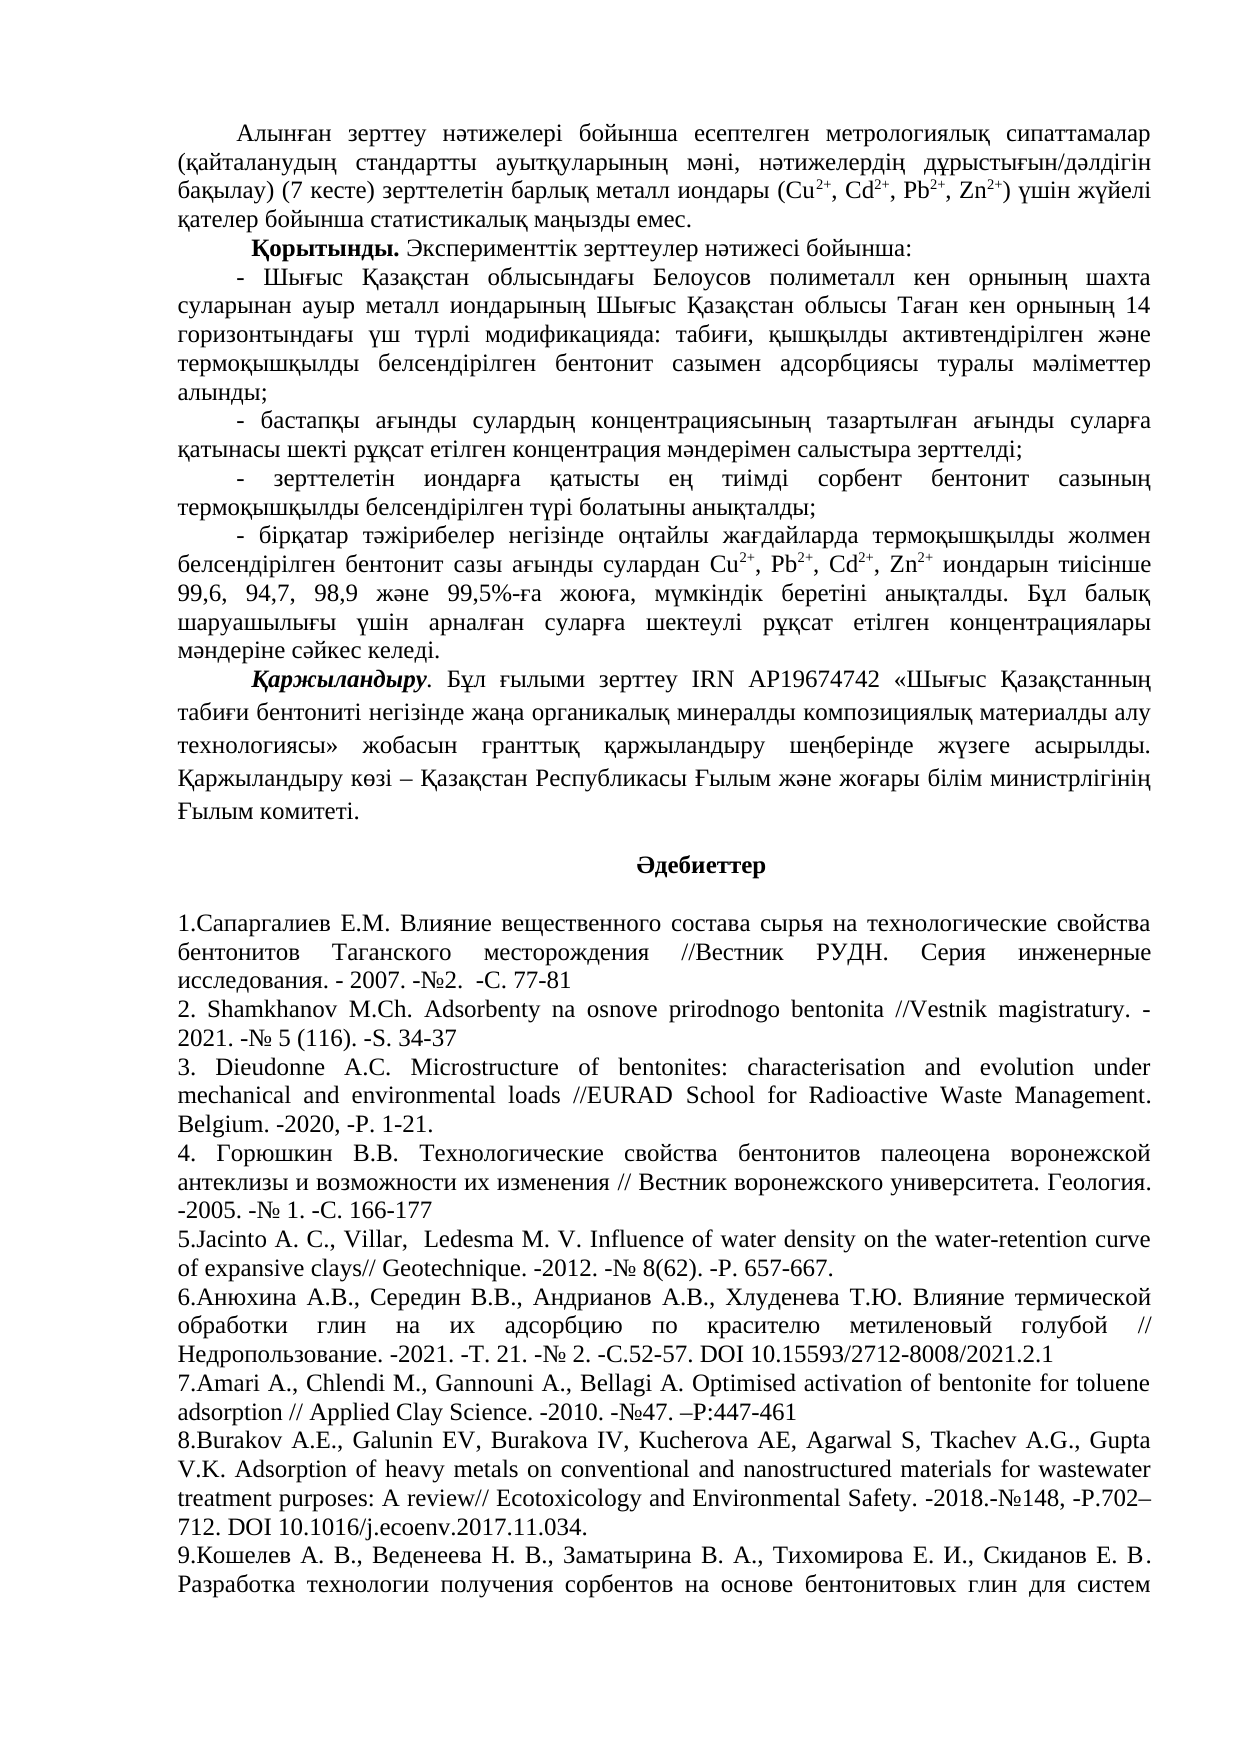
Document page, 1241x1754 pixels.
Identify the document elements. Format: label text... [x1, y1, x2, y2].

text Қаржыландыру. Бұл ғылыми зерттеу IRN AP19674742 «Шығыс Қазақстанның табиғи бентониті негізінде жаңа органикалық минералды композициялық материалды алу технологиясы» жобасын гранттық қаржыландыру шеңберінде жүзеге асырылды. Қаржыландыру көзі – Қазақстан Республикасы Ғылым және жоғары білім министрлігінің Ғылым комитеті. [177, 664, 1152, 825]
text 1.Сапаргалиев Е.М. Влияние вещественного состава сырья на технологические свойства бентонитов Таганского месторождения //Вестник РУДН. Серия инженерные исследования. - 2007. -№2. -C. 77-81 [177, 908, 1152, 994]
text 4. Горюшкин В.В. Технологические свойства бентонитов палеоцена воронежской антеклизы и возможности их изменения // Вестник воронежского университета. Геология. -2005. -№ 1. -C. 166-177 [177, 1138, 1152, 1224]
text Алынған зерттеу нәтижелері бойынша есептелген метрологиялық сипаттамалар (қайталанудың стандартты ауытқуларының мәні, нәтижелердің дұрыстығын/дәлдігін бақылау) (7 кесте) зерттелетін барлық металл иондары (Cu2+, Cd2+, Pb2+, Zn2+) үшін жүйелі қателер бойынша статистикалық маңызды емес. [177, 118, 1152, 233]
text - бірқатар тәжірибелер негізінде оңтайлы жағдайларда термоқышқылды жолмен белсендірілген бентонит сазы ағынды сулардан Cu2+, Pb2+, Cd2+, Zn2+ иондарын тиісінше 99,6, 94,7, 98,9 және 99,5%-ға жоюға, мүмкіндік беретіні анықталды. Бұл балық шаруашылығы үшін арналған суларға шектеулі рұқсат етілген концентрациялары мәндеріне сәйкес келеді. [177, 521, 1152, 664]
text 2. Shamkhanov M.Ch. Adsorbenty na osnove prirodnogo bentonita //Vestnik magistratury. -2021. -№ 5 (116). -S. 34-37 [177, 994, 1152, 1052]
text Әдебиеттер [177, 850, 1152, 879]
text 6.Анюхина А.В., Середин В.В., Андрианов А.В., Хлуденева Т.Ю. Влияние термической обработки глин на их адсорбцию по красителю метиленовый голубой // Недропользование. -2021. -Т. 21. -№ 2. -С.52-57. DOI 10.15593/2712-8008/2021.2.1 [177, 1282, 1152, 1368]
text - бастапқы ағынды сулардың концентрациясының тазартылған ағынды суларға қатынасы шекті рұқсат етілген концентрация мәндерімен салыстыра зерттелді; [177, 406, 1152, 463]
text - Шығыс Қазақстан облысындағы Белоусов полиметалл кен орнының шахта суларынан ауыр металл иондарының Шығыс Қазақстан облысы Таған кен орнының 14 горизонтындағы үш түрлі модификацияда: табиғи, қышқылды активтендірілген және термоқышқылды белсендірілген бентонит сазымен адсорбциясы туралы мәліметтер алынды; [177, 262, 1152, 406]
text 3. Dieudonne A.C. Microstructure of bentonites: characterisation and evolution under mechanical and environmental loads //EURAD School for Radioactive Waste Management. Belgium. -2020, -P. 1-21. [177, 1052, 1152, 1138]
text 7.Amari A., Chlendi M., Gannouni A., Bellagi A. Optimised activation of bentonite for toluene adsorption // Applied Clay Science. -2010. -№47. –P:447-461 [177, 1368, 1152, 1425]
text Қорытынды. Эксперименттік зерттеулер нәтижесі бойынша: [177, 233, 1152, 262]
text 5.Jacinto A. C., Villar, Ledesma M. V. Influence of water density on the water-retention curve of expansive clays// Geotechnique. -2012. -№ 8(62). -P. 657-667. [177, 1224, 1152, 1282]
text - зерттелетін иондарға қатысты ең тиімді сорбент бентонит сазының термоқышқылды белсендірілген түрі болатыны анықталды; [177, 463, 1152, 521]
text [177, 1540, 1152, 1598]
text 8.Burakov A.E., Galunin EV, Burakova IV, Kucherova AE, Agarwal S, Tkachev A.G., Gupta V.K. Adsorption of heavy metals on conventional and nanostructured materials for wastewater treatment purposes: A review// Ecotoxicology and Environmental Safety. -2018.-№148, -P.702–712. DOI 10.1016/j.ecoenv.2017.11.034. [177, 1425, 1152, 1540]
